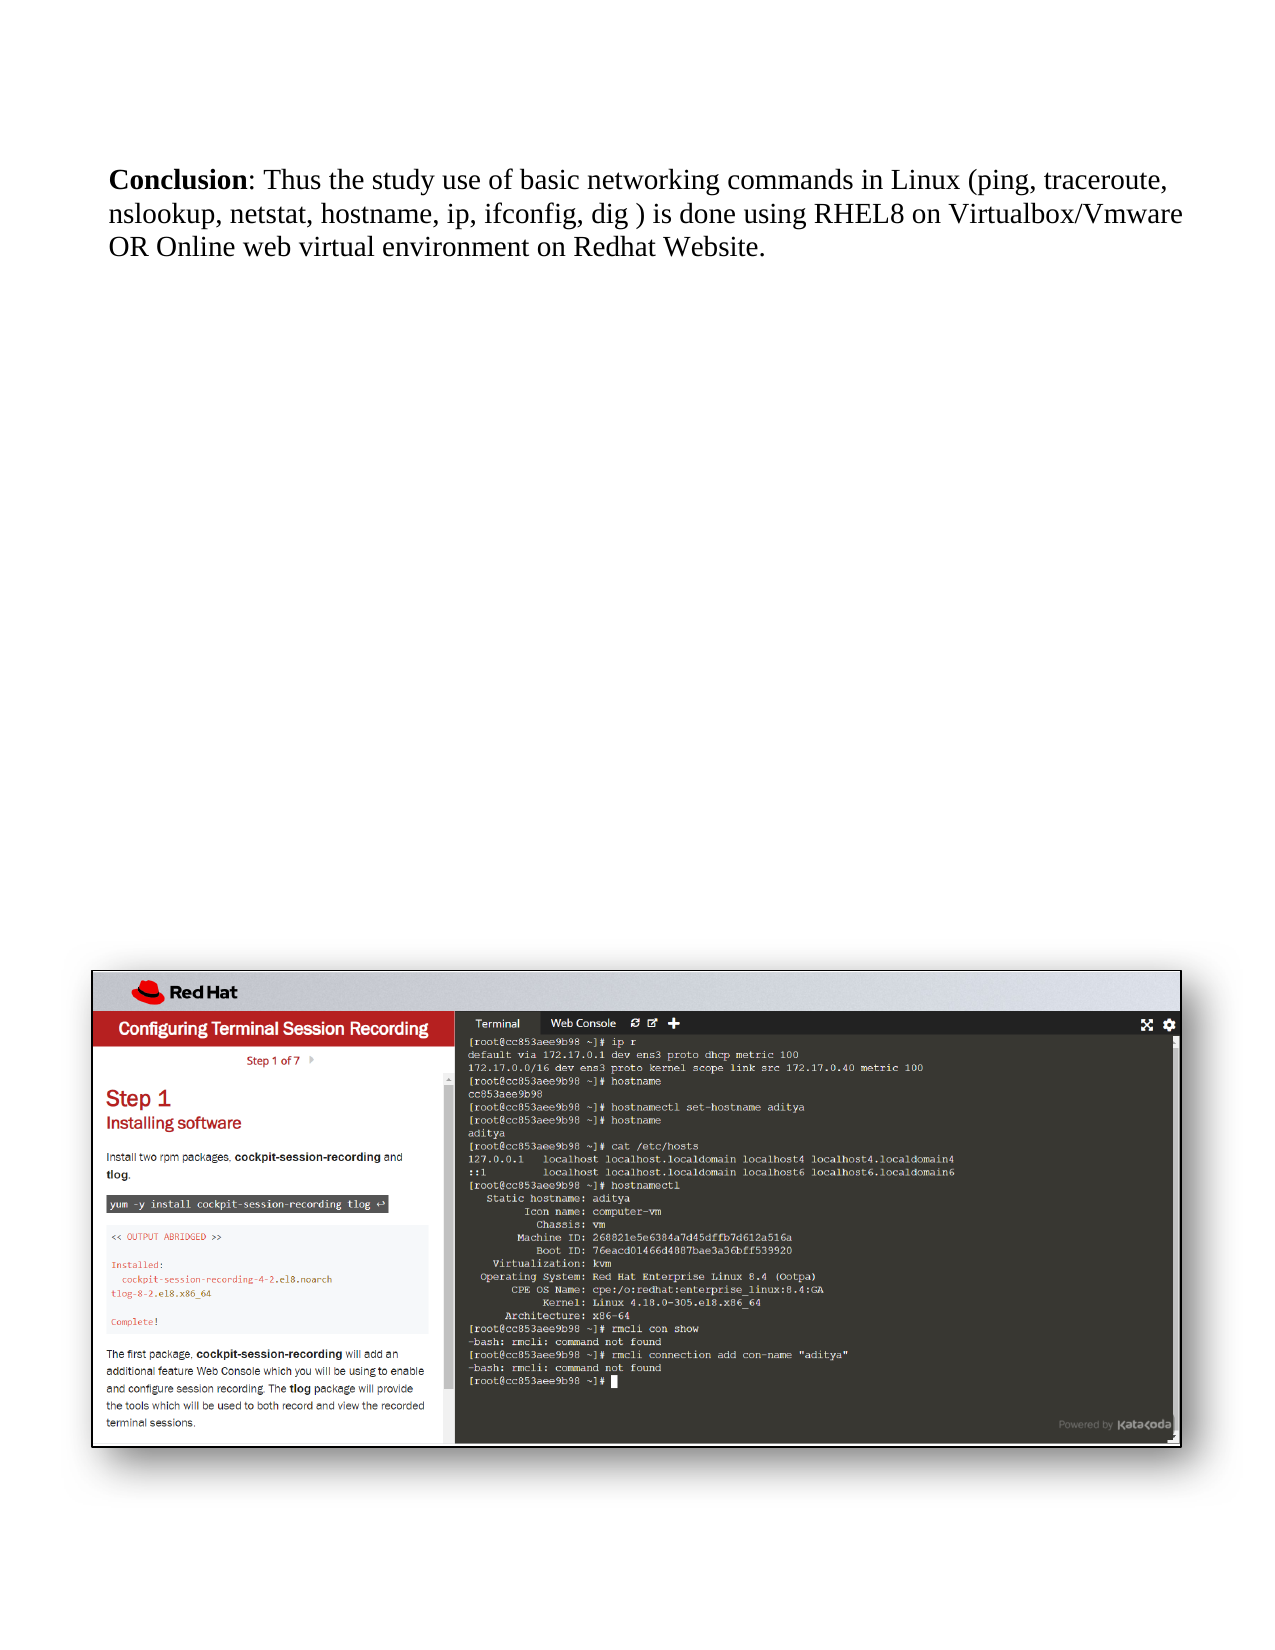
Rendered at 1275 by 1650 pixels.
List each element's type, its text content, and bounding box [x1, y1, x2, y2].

picture [93, 971, 1180, 1446]
text Conclusion: Thus the study use of basic networking commands in Linux (ping, traceroute, nslookup, netstat, hostname, ip, ifconfig, dig ) is done using RHEL8 on Virtualbox/Vmware OR Online web virtual environment on Redhat Website. [108, 162, 1196, 263]
